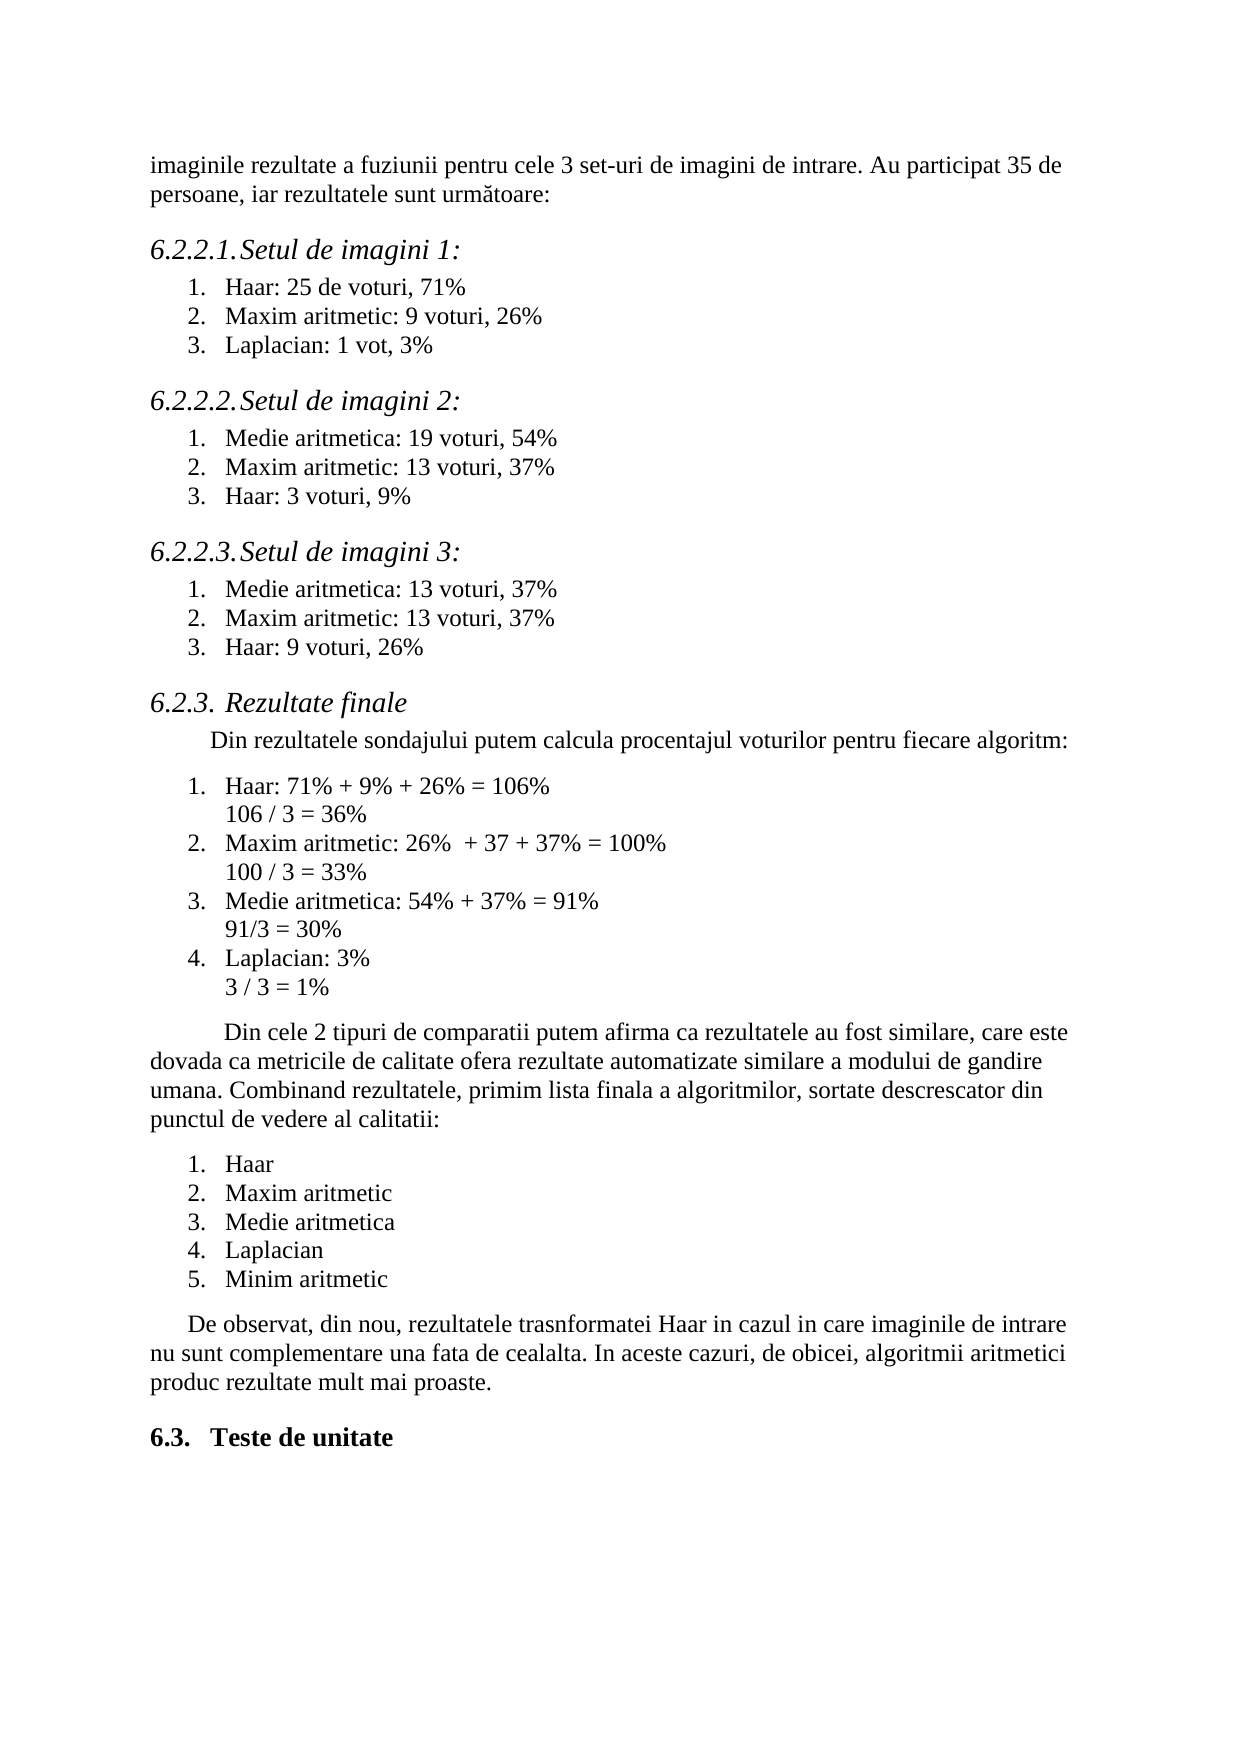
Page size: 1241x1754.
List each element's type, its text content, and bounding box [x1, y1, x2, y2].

list Maxim aritmetic: 13 voturi, 37% [187, 452, 1090, 481]
list 100 / 3 = 33% [225, 857, 1090, 886]
subtitle Setul de imagini 3: [150, 534, 1090, 568]
list Maxim aritmetic: 26% + 37 + 37% = 100% [187, 828, 1090, 857]
subtitle Rezultate finale [150, 686, 1090, 719]
list Medie aritmetica [187, 1207, 1090, 1235]
list Laplacian [187, 1235, 1090, 1264]
list Haar: 25 de voturi, 71% [187, 272, 1090, 301]
list Medie aritmetica: 54% + 37% = 91% [187, 886, 1090, 914]
list 3 / 3 = 1% [225, 972, 1090, 1001]
list Laplacian: 1 vot, 3% [187, 330, 1090, 358]
list Minim aritmetic [187, 1264, 1090, 1293]
subtitle Teste de unitate [150, 1421, 1090, 1452]
list Medie aritmetica: 19 voturi, 54% [187, 423, 1090, 452]
subtitle Setul de imagini 1: [150, 232, 1090, 266]
list Medie aritmetica: 13 voturi, 37% [187, 574, 1090, 603]
list Haar: 3 voturi, 9% [187, 481, 1090, 509]
list Haar: 9 voturi, 26% [187, 632, 1090, 661]
list 106 / 3 = 36% [225, 799, 1090, 828]
list 91/3 = 30% [225, 914, 1090, 943]
list Maxim aritmetic [187, 1178, 1090, 1207]
subtitle Setul de imagini 2: [150, 383, 1090, 417]
list Haar: 71% + 9% + 26% = 106% [187, 771, 1090, 799]
list Maxim aritmetic: 9 voturi, 26% [187, 301, 1090, 330]
list Laplacian: 3% [187, 943, 1090, 972]
text Din cele 2 tipuri de comparatii putem afirma ca rezultatele au fost similare, care este dovada ca metricile de calitate ofera rezultate automatizate similare a modului de gandire umana. Combinand rezultatele, primim lista finala a algoritmilor, sortate descrescator din punctul de vedere al calitatii: [150, 1017, 1090, 1132]
list Maxim aritmetic: 13 voturi, 37% [187, 603, 1090, 632]
text Din rezultatele sondajului putem calcula procentajul voturilor pentru fiecare algoritm: [150, 725, 1090, 754]
text De observat, din nou, rezultatele trasnformatei Haar in cazul in care imaginile de intrare nu sunt complementare una fata de cealalta. In aceste cazuri, de obicei, algoritmii aritmetici produc rezultate mult mai proaste. [150, 1309, 1090, 1396]
list Haar [187, 1149, 1090, 1178]
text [150, 150, 1090, 207]
